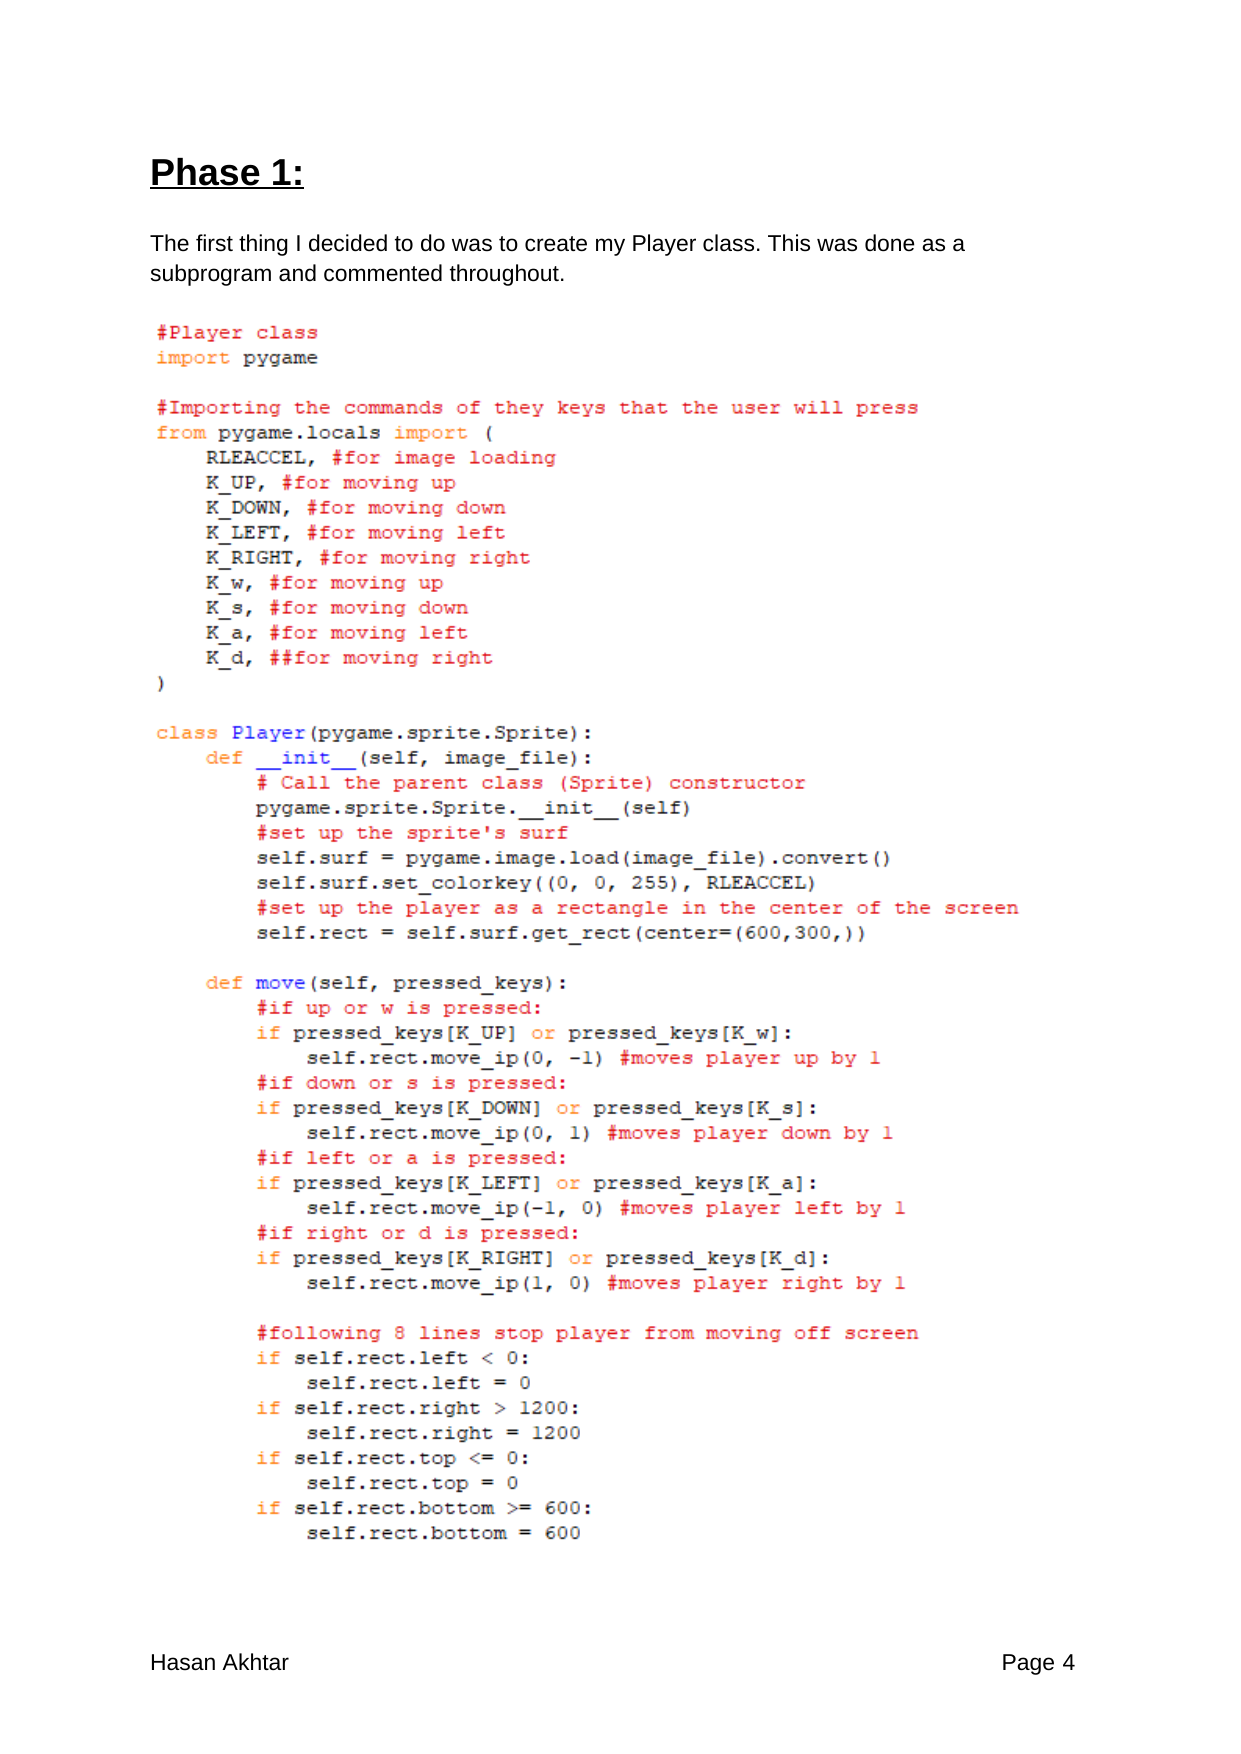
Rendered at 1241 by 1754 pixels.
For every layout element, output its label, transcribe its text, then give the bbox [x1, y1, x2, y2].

picture [150, 320, 1035, 1558]
title Phase 1: [150, 150, 1090, 193]
text The first thing I decided to do was to create my Player class. This was done as a subprogram and commented throughout. [150, 229, 1090, 286]
